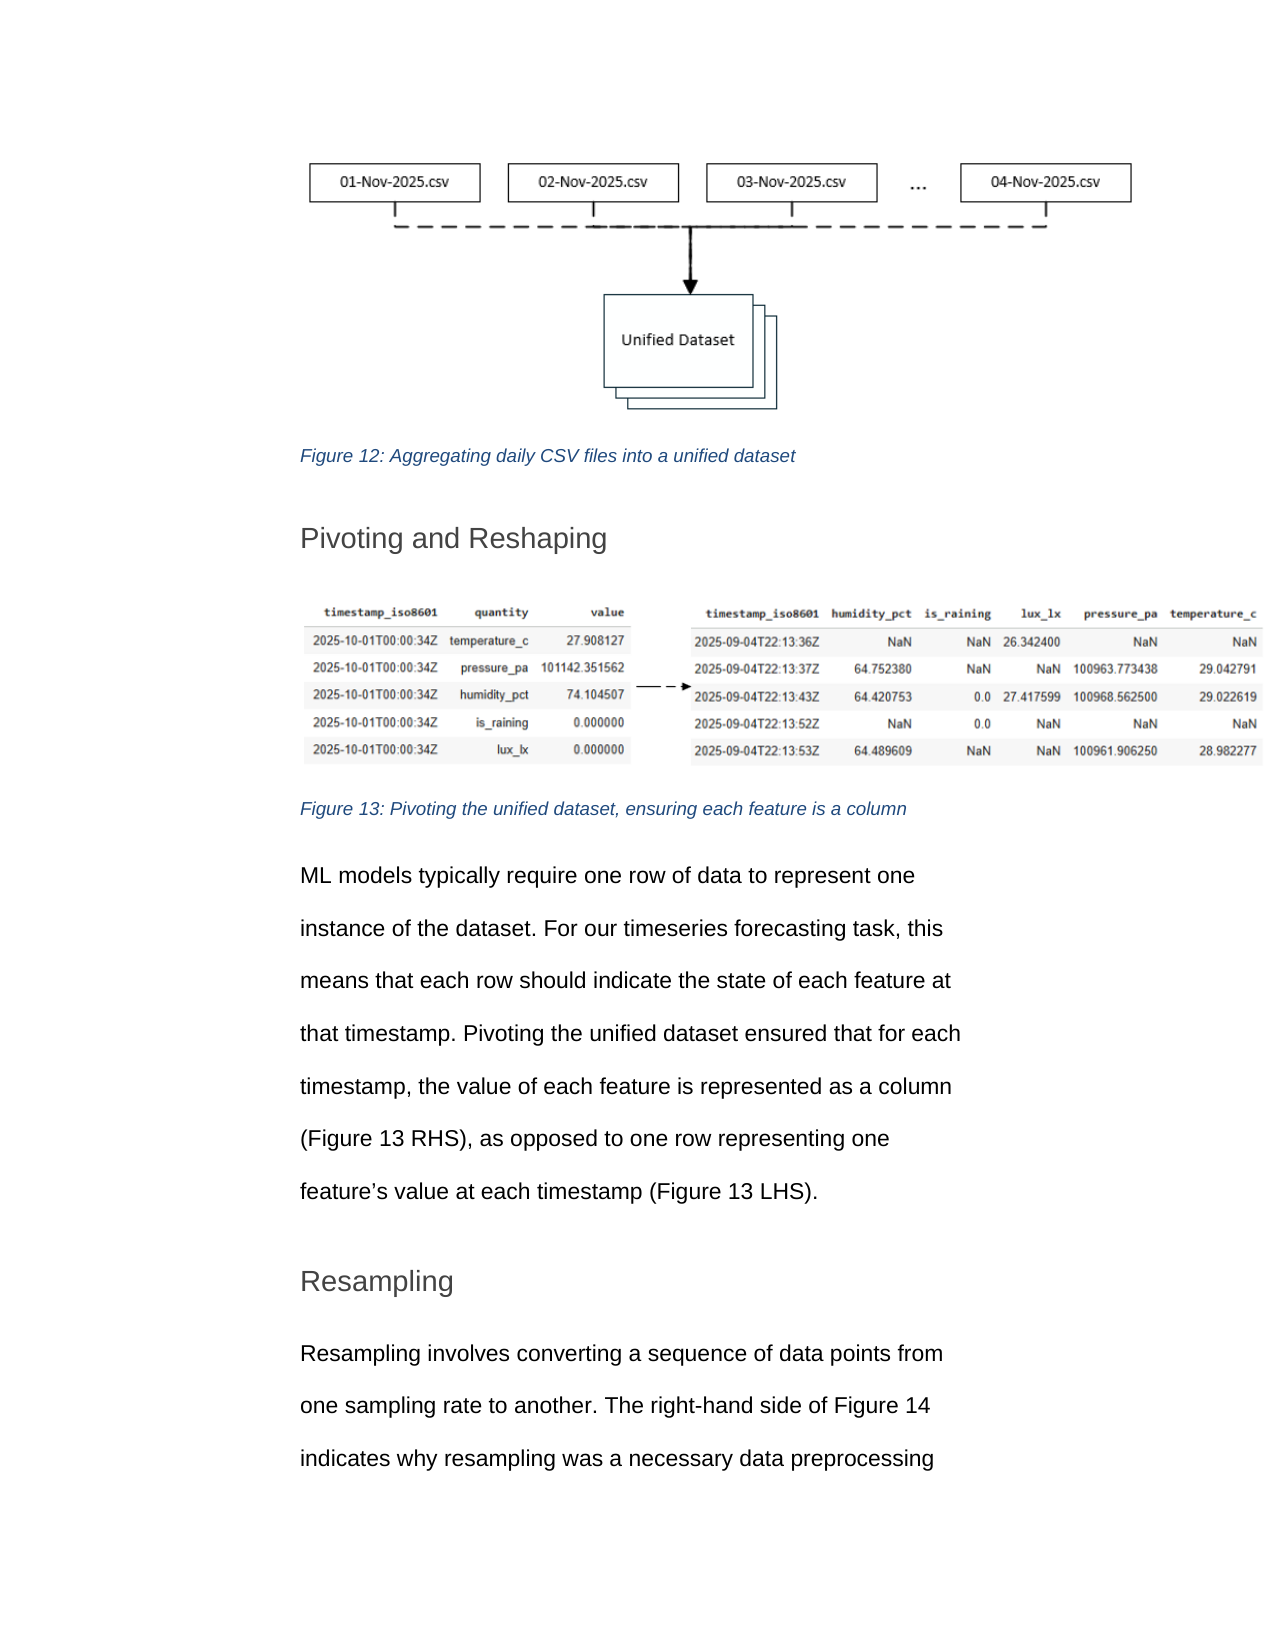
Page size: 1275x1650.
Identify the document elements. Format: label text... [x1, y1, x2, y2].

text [300, 1339, 975, 1471]
text Figure 13: Pivoting the unified dataset, ensuring each feature is a column [300, 798, 975, 819]
picture [300, 150, 1140, 419]
text Figure 12: Aggregating daily CSV files into a unified dataset [300, 444, 975, 466]
subtitle Pivoting and Reshaping [300, 521, 975, 554]
picture [300, 596, 1275, 772]
subtitle Resampling [300, 1264, 975, 1298]
text ML models typically require one row of data to represent one instance of the dataset. For our timeseries forecasting task, this means that each row should indicate the state of each feature at that timestamp. Pivoting the unified dataset ensured that for each timestamp, the value of each feature is represented as a column (Figure 13 RHS), as opposed to one row representing one feature’s value at each timestamp (Figure 13 LHS). [300, 862, 975, 1204]
